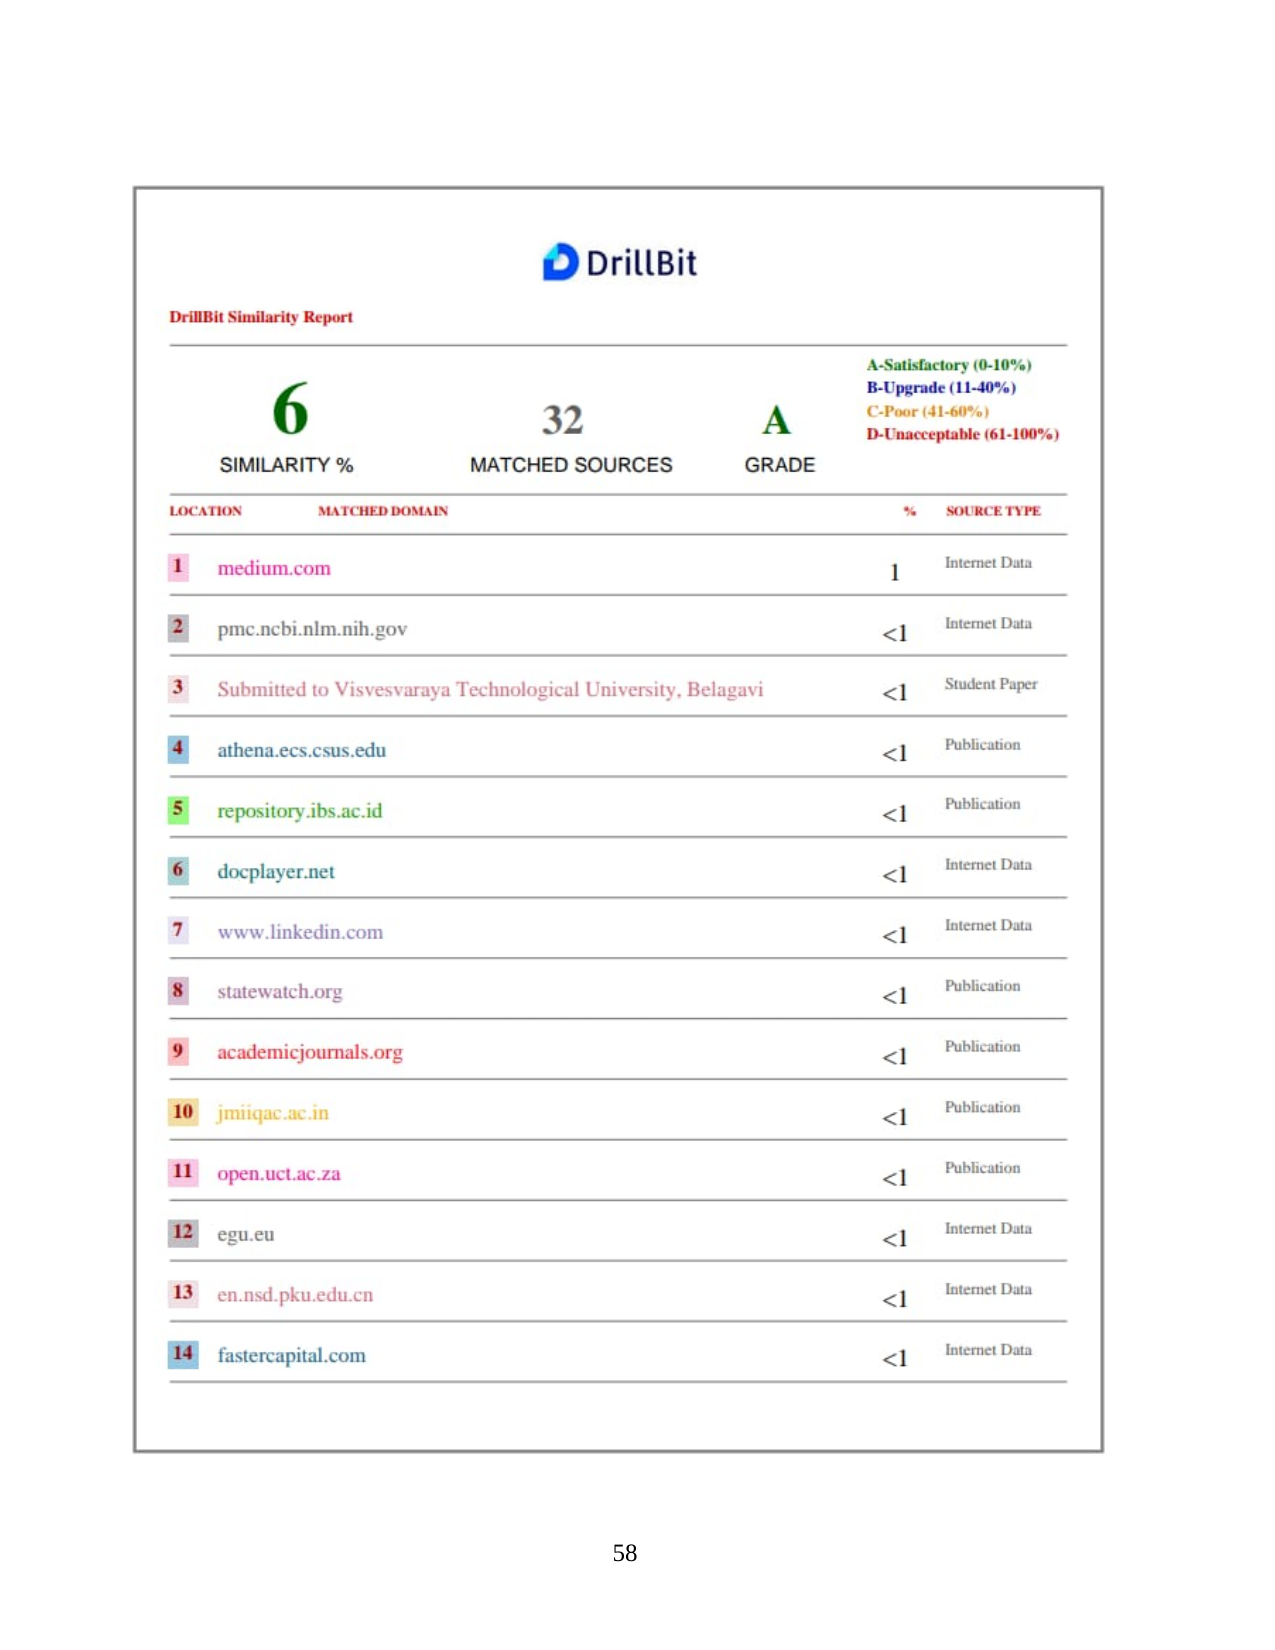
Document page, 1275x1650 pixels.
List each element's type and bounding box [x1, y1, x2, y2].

picture [111, 174, 1125, 1461]
